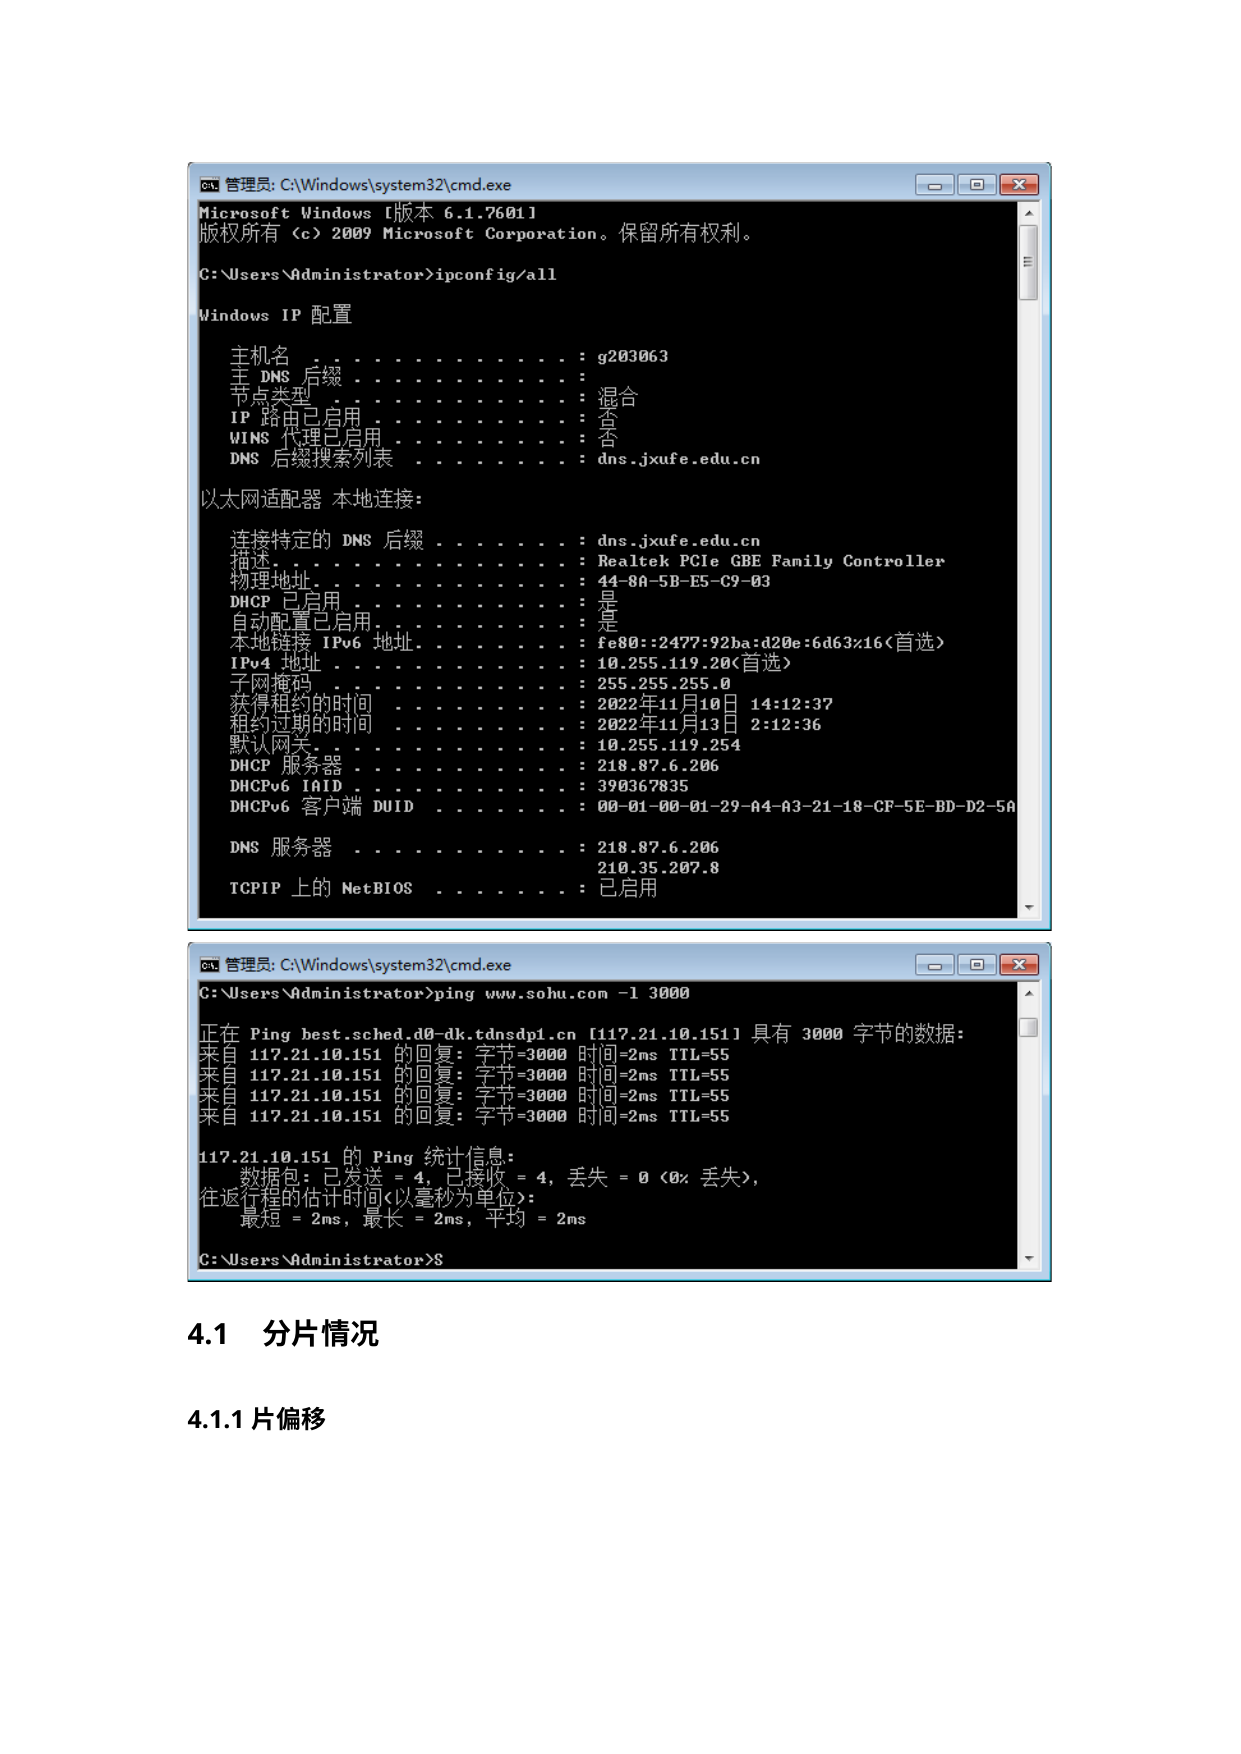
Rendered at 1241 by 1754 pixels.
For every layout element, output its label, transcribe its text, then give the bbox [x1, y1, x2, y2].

list 分片情况 [187, 1299, 1053, 1364]
picture [187, 162, 1052, 931]
text 4.1.1 片偏移 [187, 1386, 1053, 1451]
picture [187, 942, 1052, 1282]
